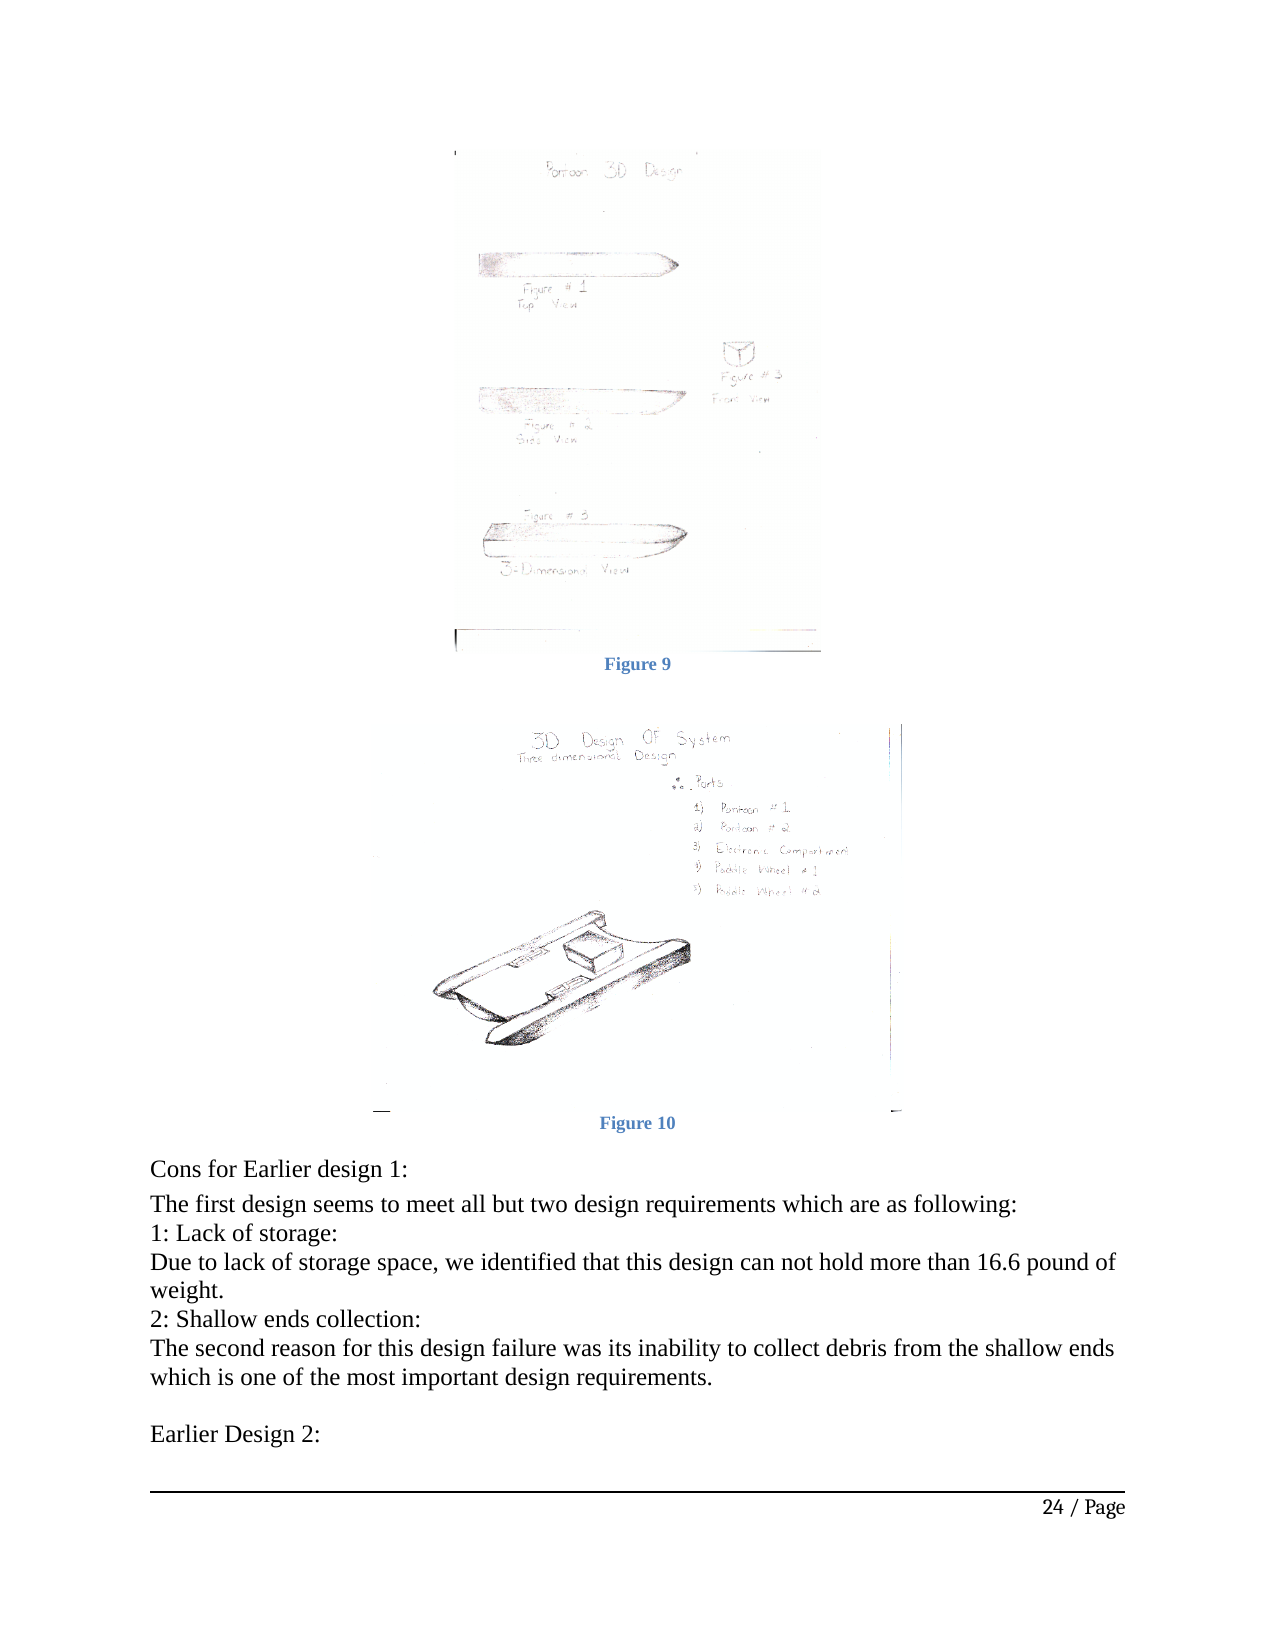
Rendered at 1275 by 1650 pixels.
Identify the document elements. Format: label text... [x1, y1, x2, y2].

text 2: Shallow ends collection: [150, 1304, 1125, 1333]
text The first design seems to meet all but two design requirements which are as following: [150, 1189, 1125, 1218]
text Figure 9 [150, 653, 1125, 675]
picture [371, 724, 904, 1112]
text Cons for Earlier design 1: [150, 1154, 1125, 1183]
text Figure 10 [150, 1112, 1125, 1133]
picture [455, 150, 821, 654]
text The second reason for this design failure was its inability to collect debris from the shallow ends which is one of the most important design requirements. [150, 1333, 1125, 1391]
text Due to lack of storage space, we identified that this design can not hold more than 16.6 pound of weight. [150, 1247, 1125, 1304]
text 1: Lack of storage: [150, 1218, 1125, 1247]
text Earlier Design 2: [150, 1419, 1125, 1448]
